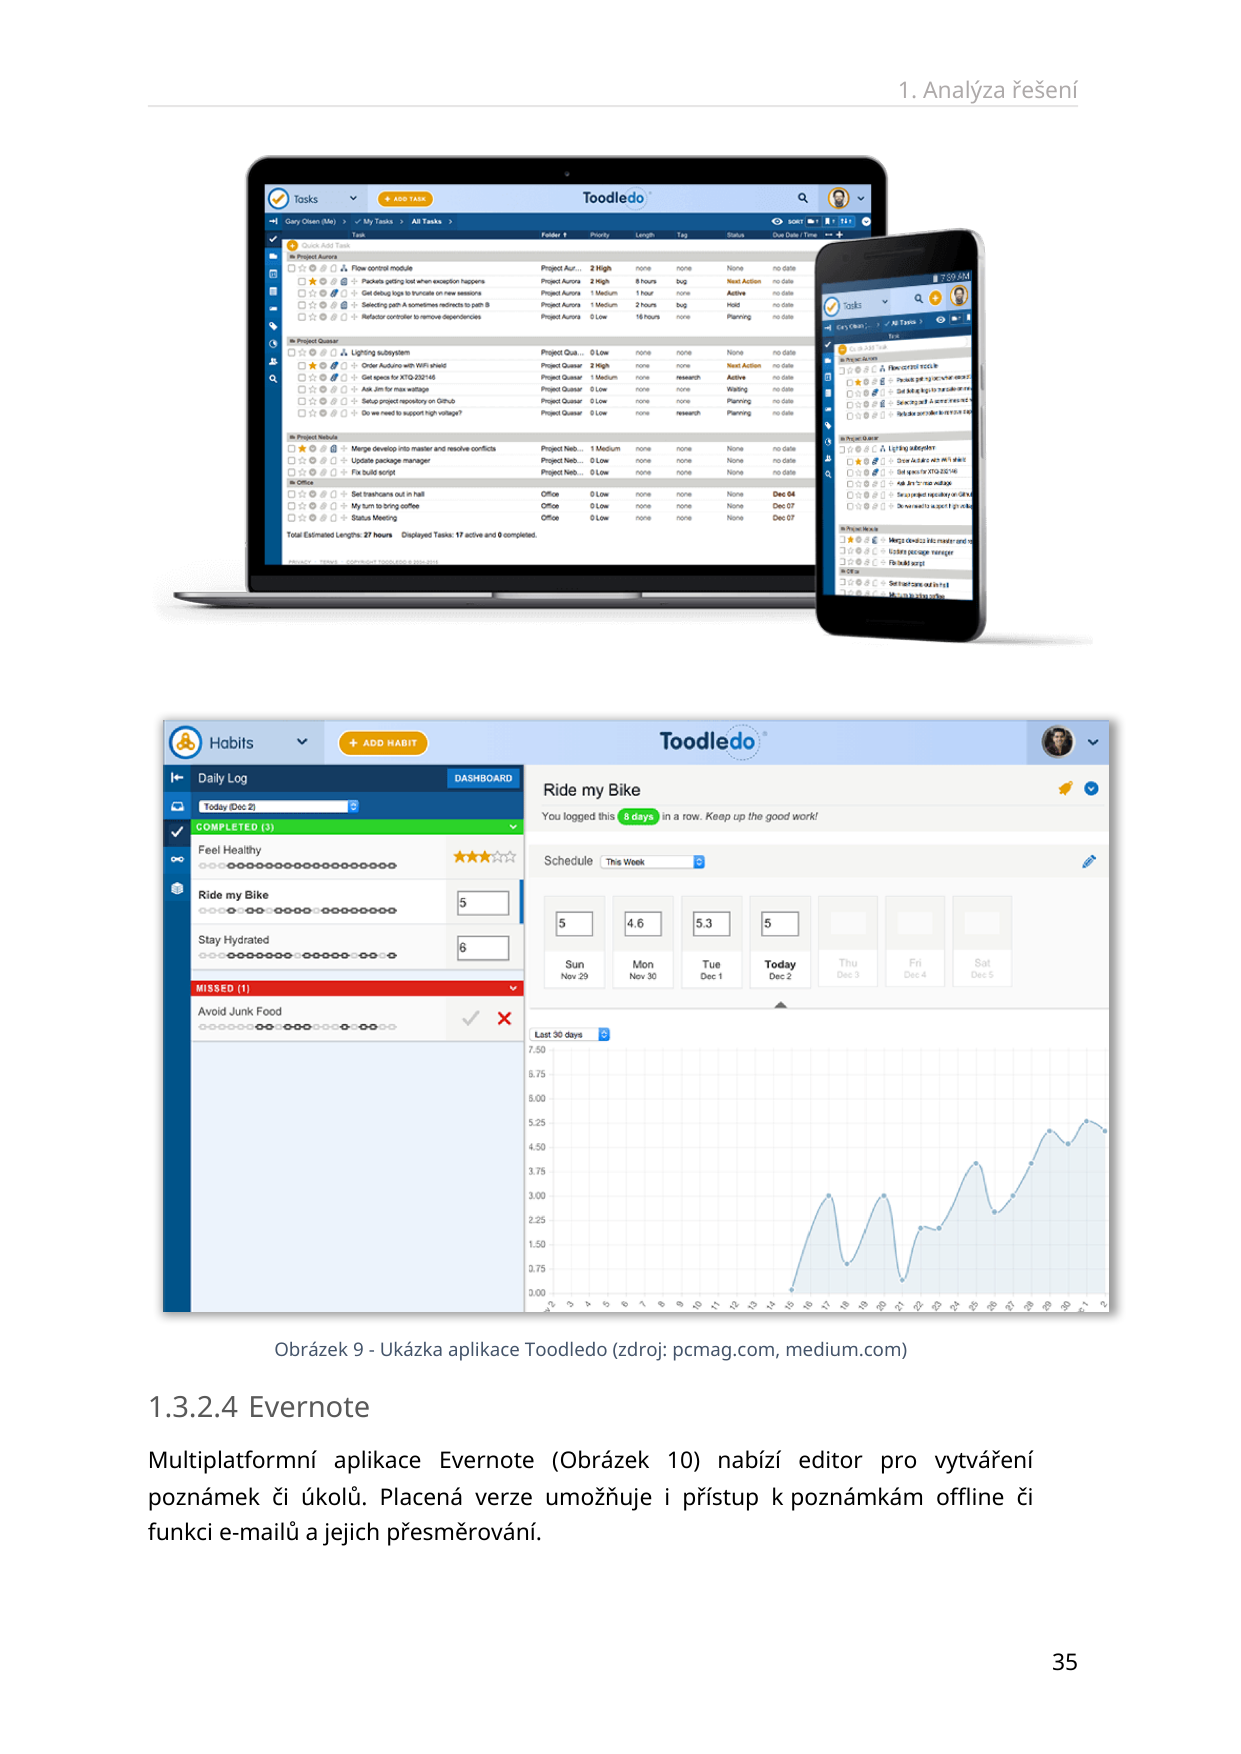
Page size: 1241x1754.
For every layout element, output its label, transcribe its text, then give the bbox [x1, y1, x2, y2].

text Multiplatformní aplikace Evernote (Obrázek 10) nabízí editor pro vytváření poznámek či úkolů. Placená verze umožňuje i přístup k poznámkám offline či funkci e-mailů a jejich přesměrování. [148, 1444, 1033, 1548]
subtitle Evernote [148, 1386, 1033, 1426]
picture [163, 720, 1109, 1312]
text Obrázek 9 - Ukázka aplikace Toodledo (zdroj: pcmag.com, medium.com) [148, 1336, 1033, 1361]
picture [147, 147, 1093, 648]
